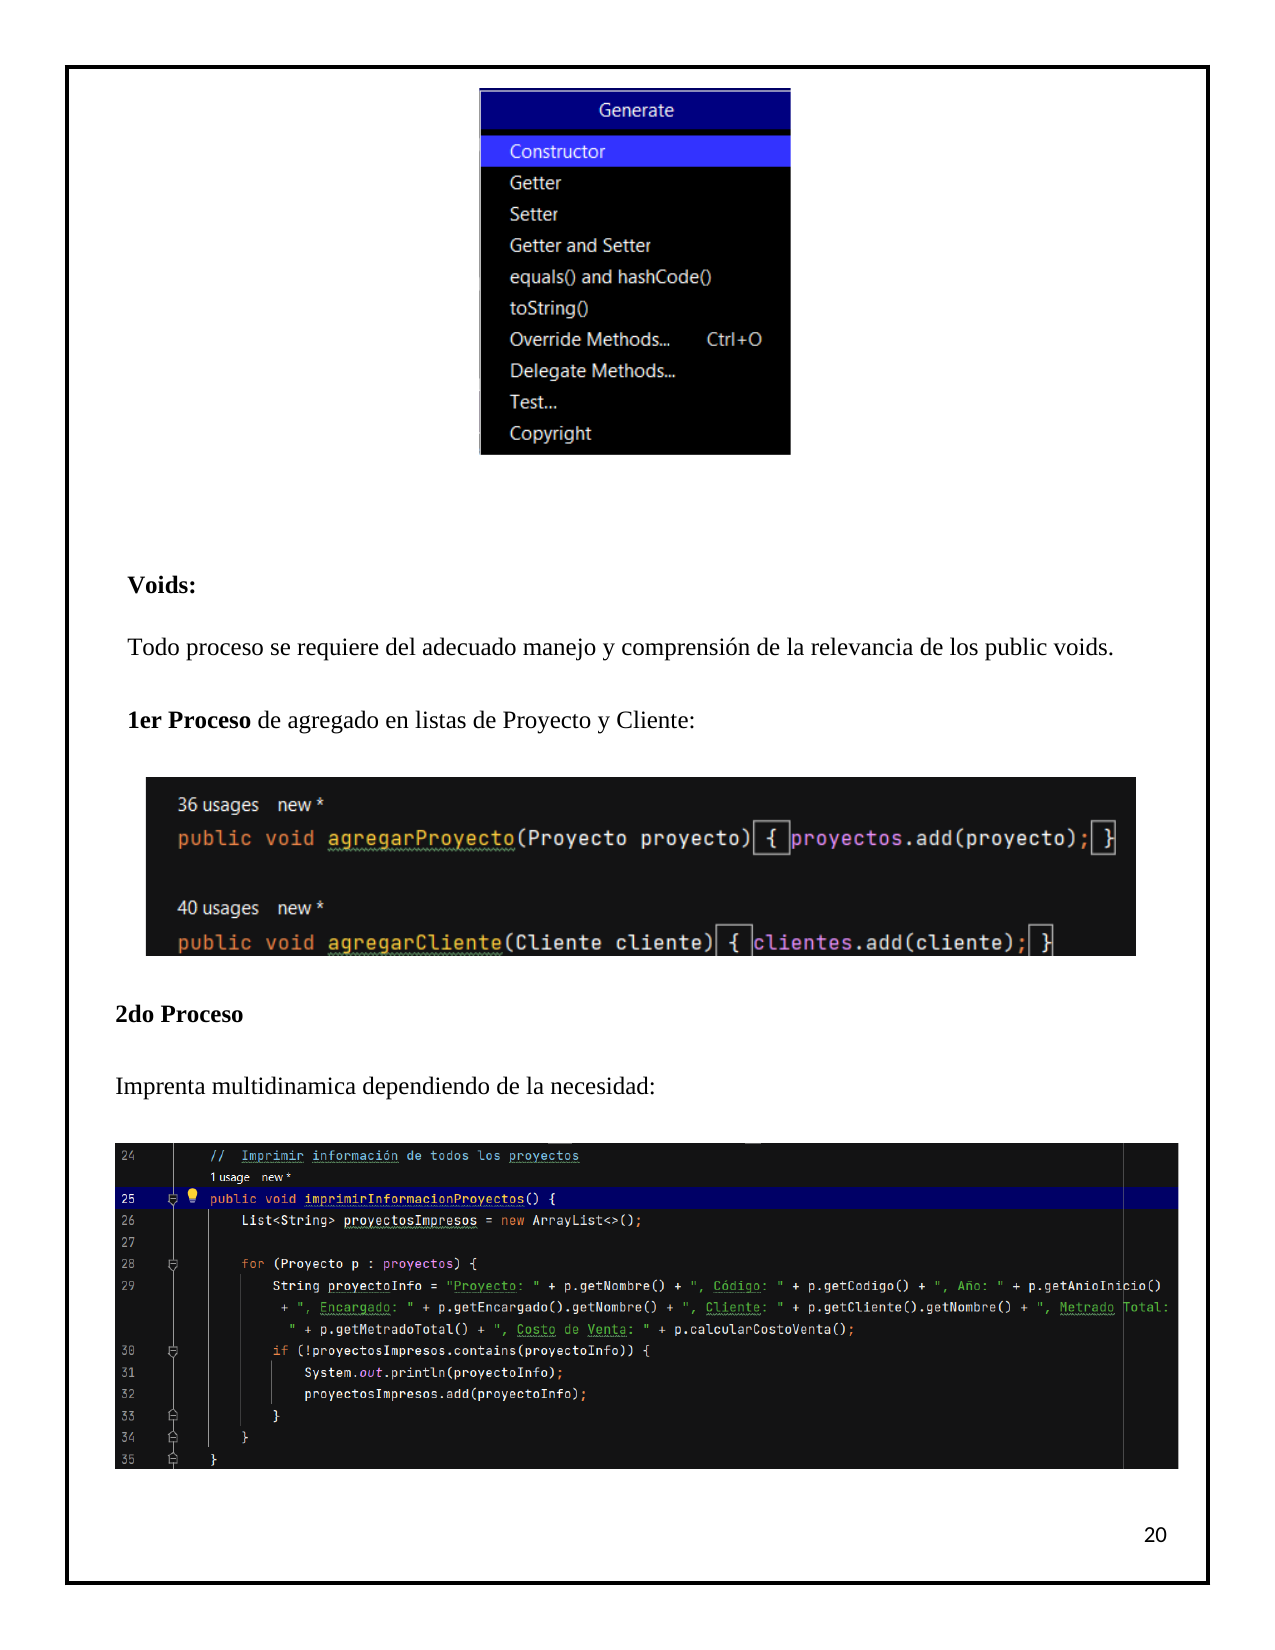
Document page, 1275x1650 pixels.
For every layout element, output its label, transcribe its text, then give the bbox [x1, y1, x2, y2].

text Todo proceso se requiere del adecuado manejo y comprensión de la relevancia de los public voids. [115, 632, 1155, 661]
subtitle Voids: [115, 570, 1155, 599]
picture [115, 1143, 1179, 1469]
text 2do Proceso [115, 999, 1155, 1028]
text Imprenta multidinamica dependiendo de la necesidad: [115, 1071, 1155, 1100]
picture [479, 88, 791, 455]
text 1er Proceso de agregado en listas de Proyecto y Cliente: [115, 705, 1155, 733]
picture [145, 777, 1136, 956]
